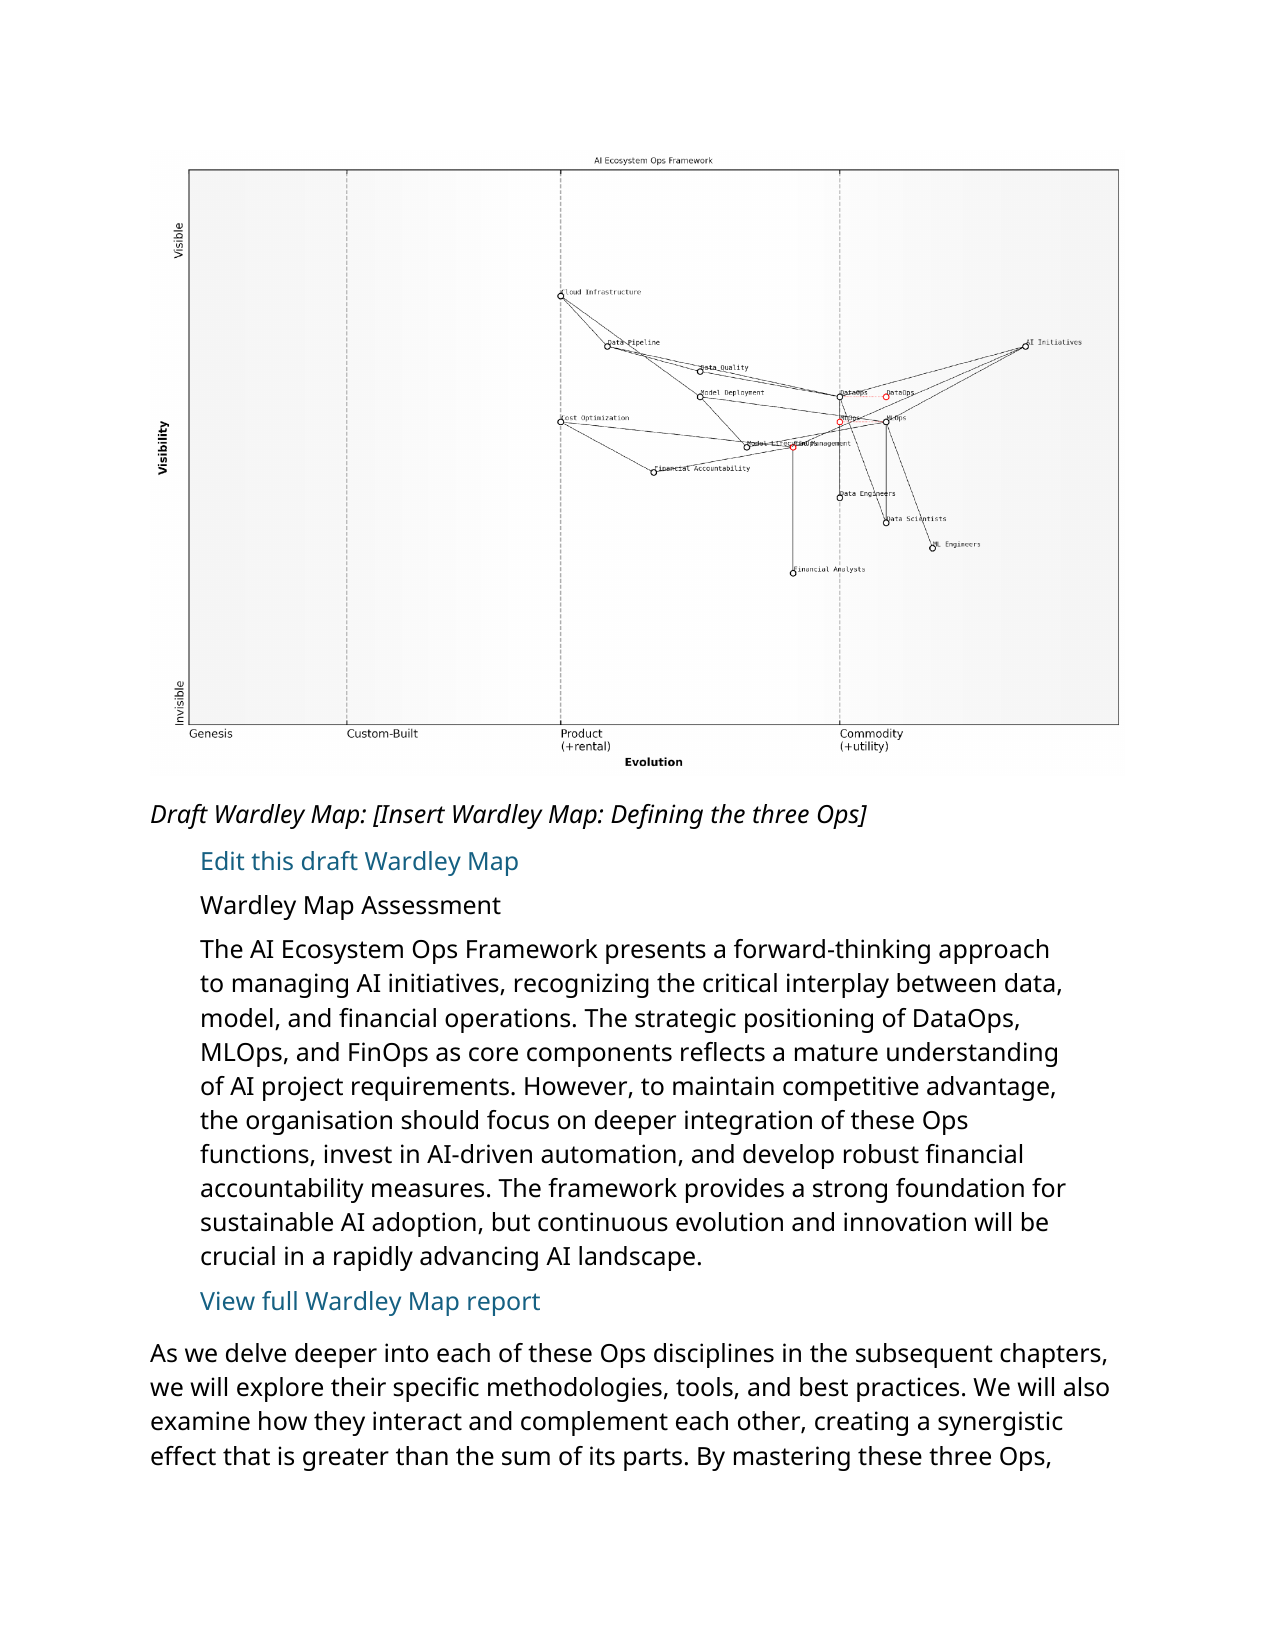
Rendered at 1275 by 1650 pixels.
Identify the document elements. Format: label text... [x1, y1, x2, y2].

text Edit this draft Wardley Map [200, 843, 1075, 877]
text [150, 1336, 1125, 1472]
text View full Wardley Map report [200, 1283, 1075, 1317]
text The AI Ecosystem Ops Framework presents a forward-thinking approach to managing AI initiatives, recognizing the critical interplay between data, model, and financial operations. The strategic positioning of DataOps, MLOps, and FinOps as core components reflects a mature understanding of AI project requirements. However, to maintain competitive advantage, the organisation should focus on deeper integration of these Ops functions, invest in AI-driven automation, and develop robust financial accountability measures. The framework provides a strong foundation for sustainable AI adoption, but continuous evolution and innovation will be crucial in a rapidly advancing AI landscape. [200, 932, 1075, 1273]
text Draft Wardley Map: [Insert Wardley Map: Defining the three Ops] [150, 797, 1125, 831]
picture [150, 150, 1125, 776]
text Wardley Map Assessment [200, 888, 1075, 922]
